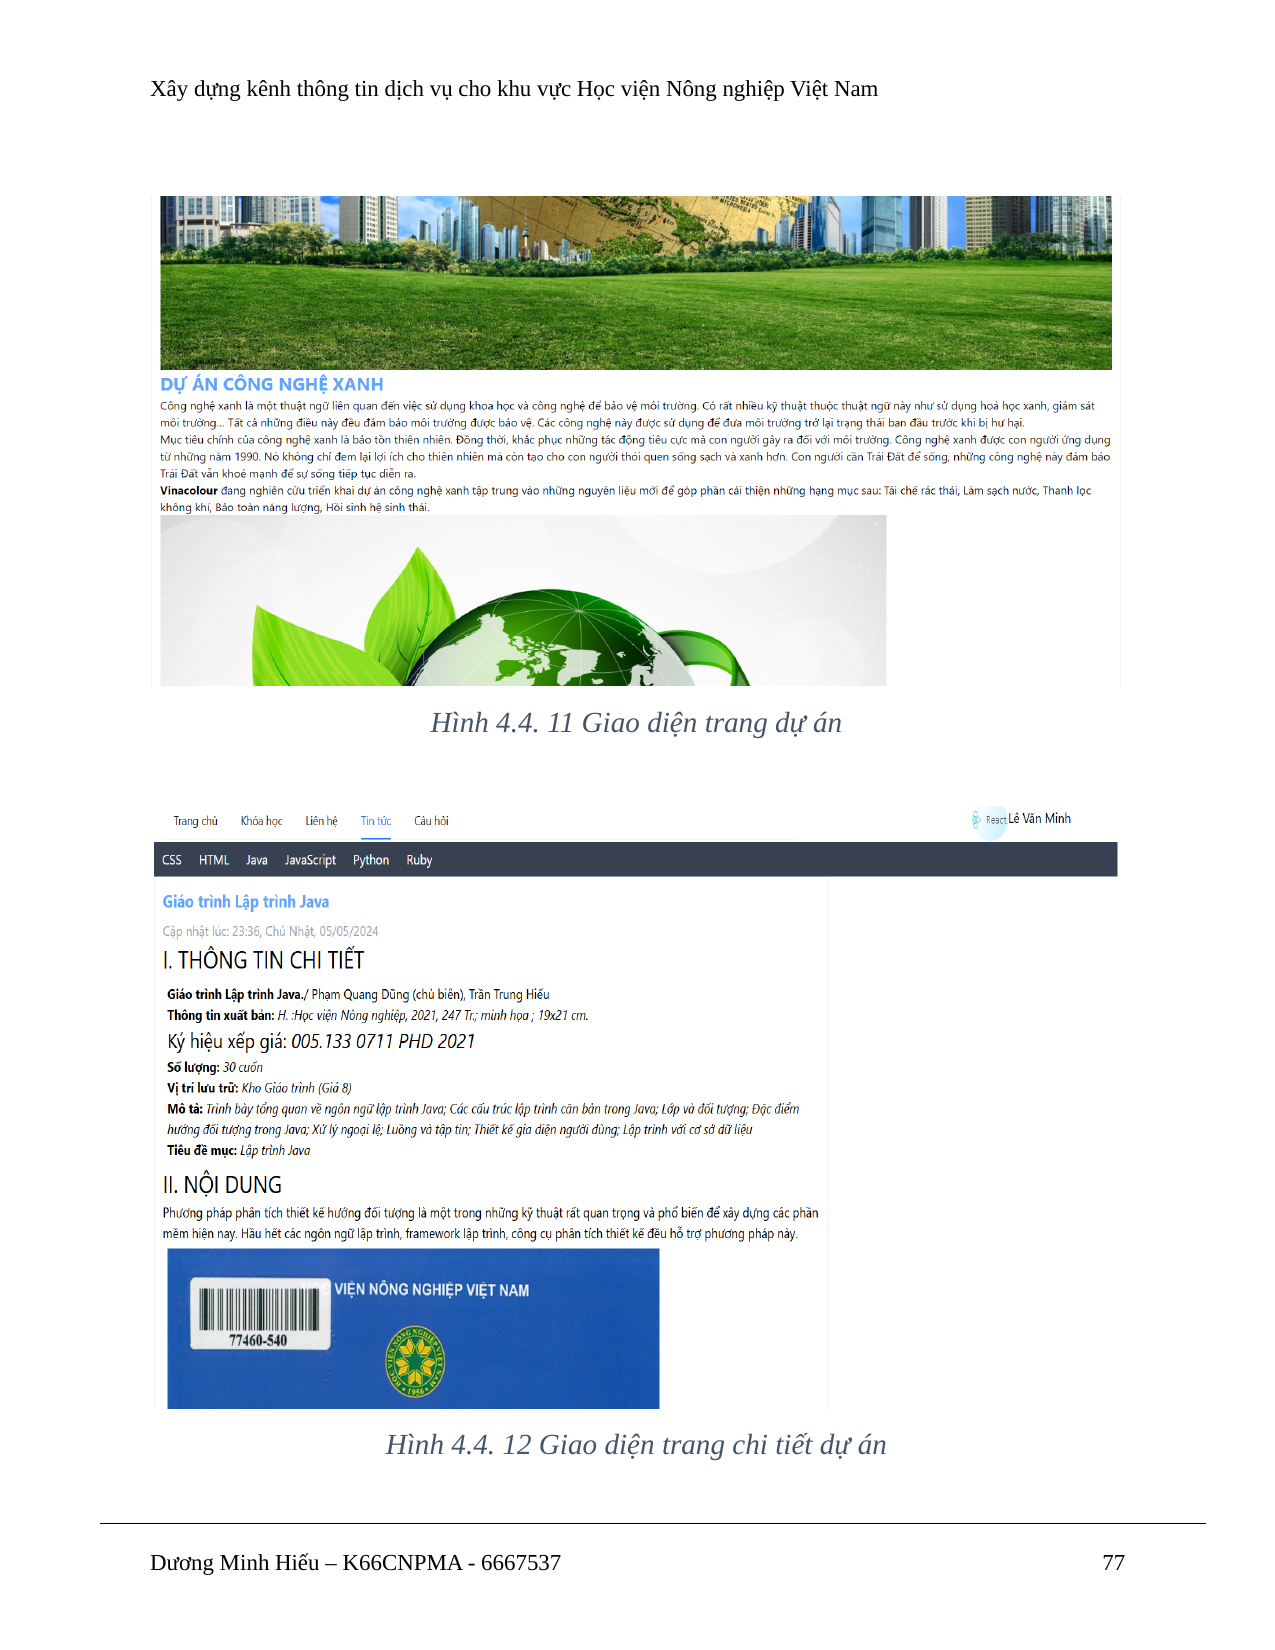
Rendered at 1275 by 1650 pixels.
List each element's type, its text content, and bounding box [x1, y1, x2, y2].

text Hình 4.4. 12 Giao diện trang chi tiết dự án [150, 1427, 1125, 1461]
picture [150, 806, 1125, 1409]
picture [150, 196, 1125, 686]
text Hình 4.4. 11 Giao diện trang dự án [150, 705, 1125, 738]
